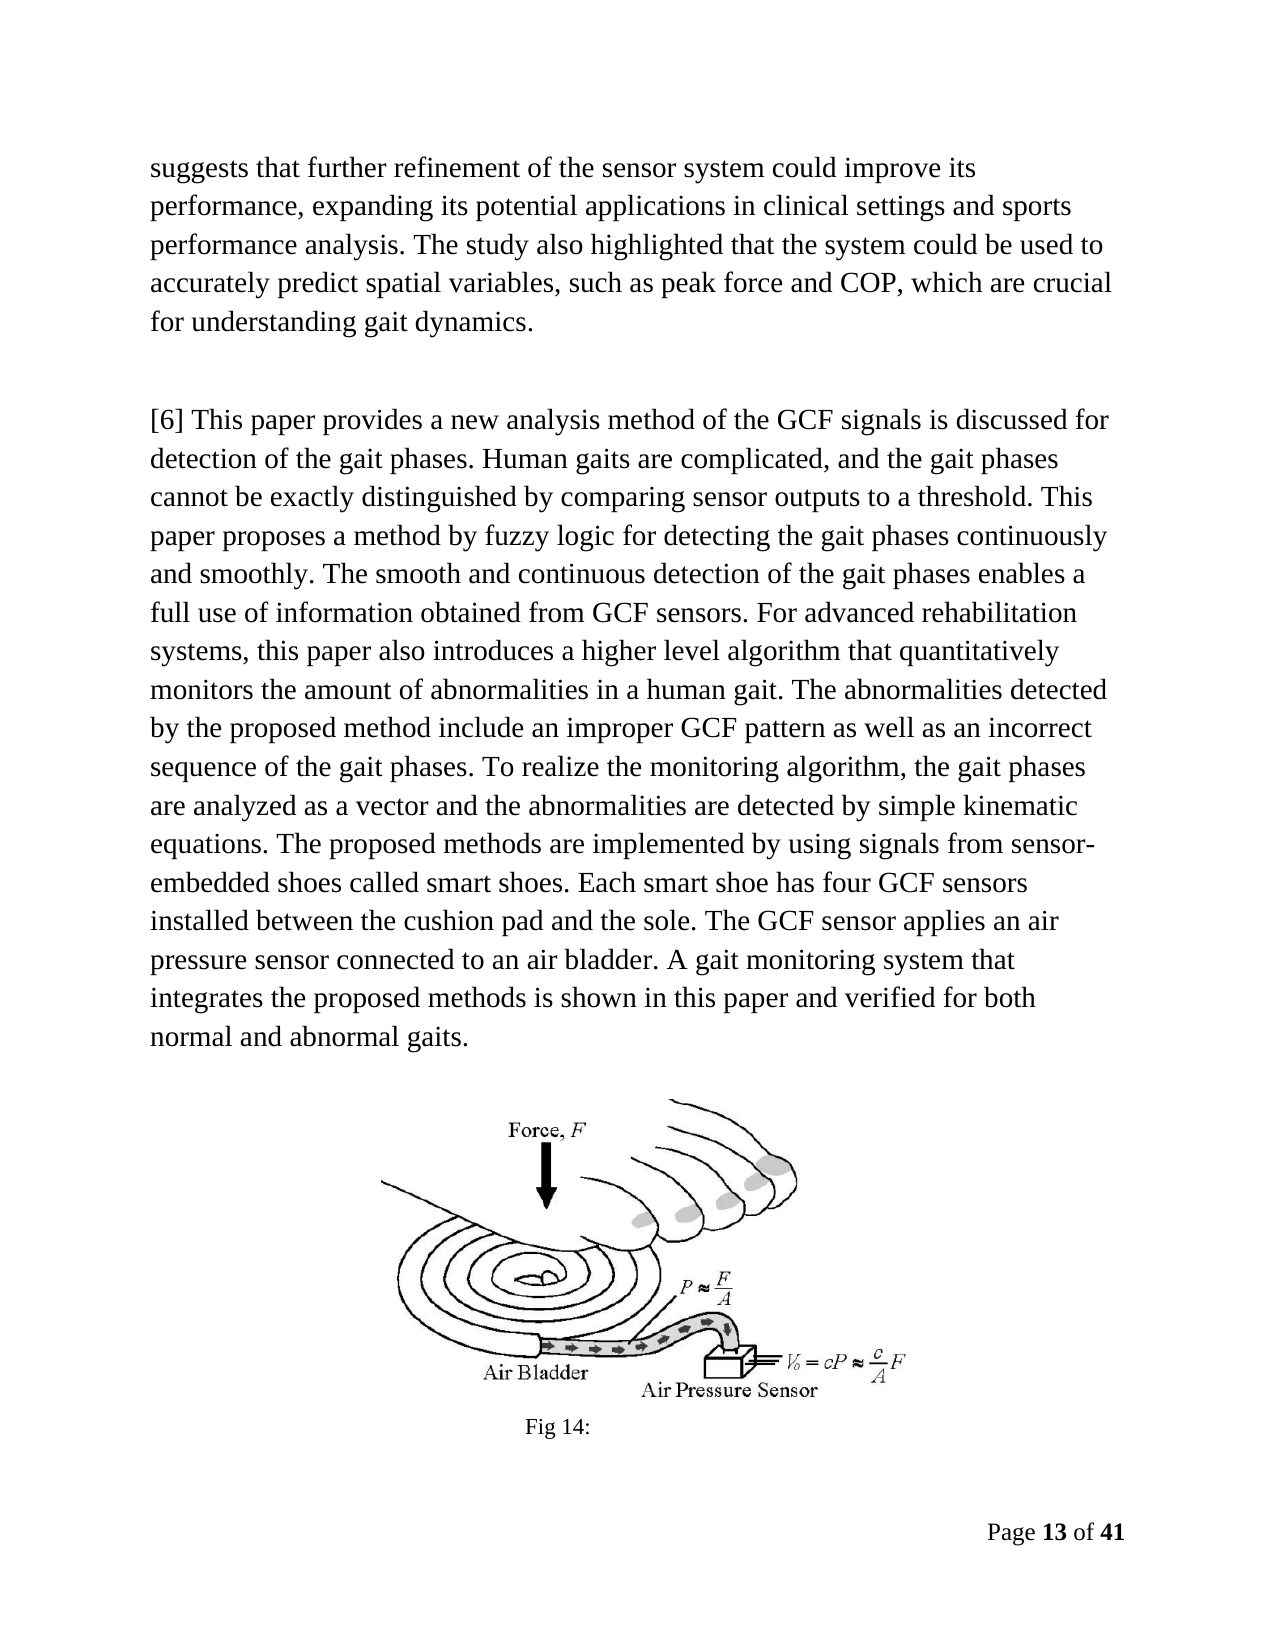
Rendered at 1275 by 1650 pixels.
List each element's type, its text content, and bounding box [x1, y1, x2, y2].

text [6] This paper provides a new analysis method of the GCF signals is discussed for detection of the gait phases. Human gaits are complicated, and the gait phases cannot be exactly distinguished by comparing sensor outputs to a threshold. This paper proposes a method by fuzzy logic for detecting the gait phases continuously and smoothly. The smooth and continuous detection of the gait phases enables a full use of information obtained from GCF sensors. For advanced rehabilitation systems, this paper also introduces a higher level algorithm that quantitatively monitors the amount of abnormalities in a human gait. The abnormalities detected by the proposed method include an improper GCF pattern as well as an incorrect sequence of the gait phases. To realize the monitoring algorithm, the gait phases are analyzed as a vector and the abnormalities are detected by simple kinematic equations. The proposed methods are implemented by using signals from sensor-embedded shoes called smart shoes. Each smart shoe has four GCF sensors installed between the cushion pad and the sole. The GCF sensor applies an air pressure sensor connected to an air bladder. A gait monitoring system that integrates the proposed methods is shown in this paper and verified for both normal and abnormal gaits. [150, 402, 1125, 1052]
picture [355, 1068, 920, 1414]
text Fig 14: [150, 1413, 1125, 1440]
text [150, 150, 1125, 338]
